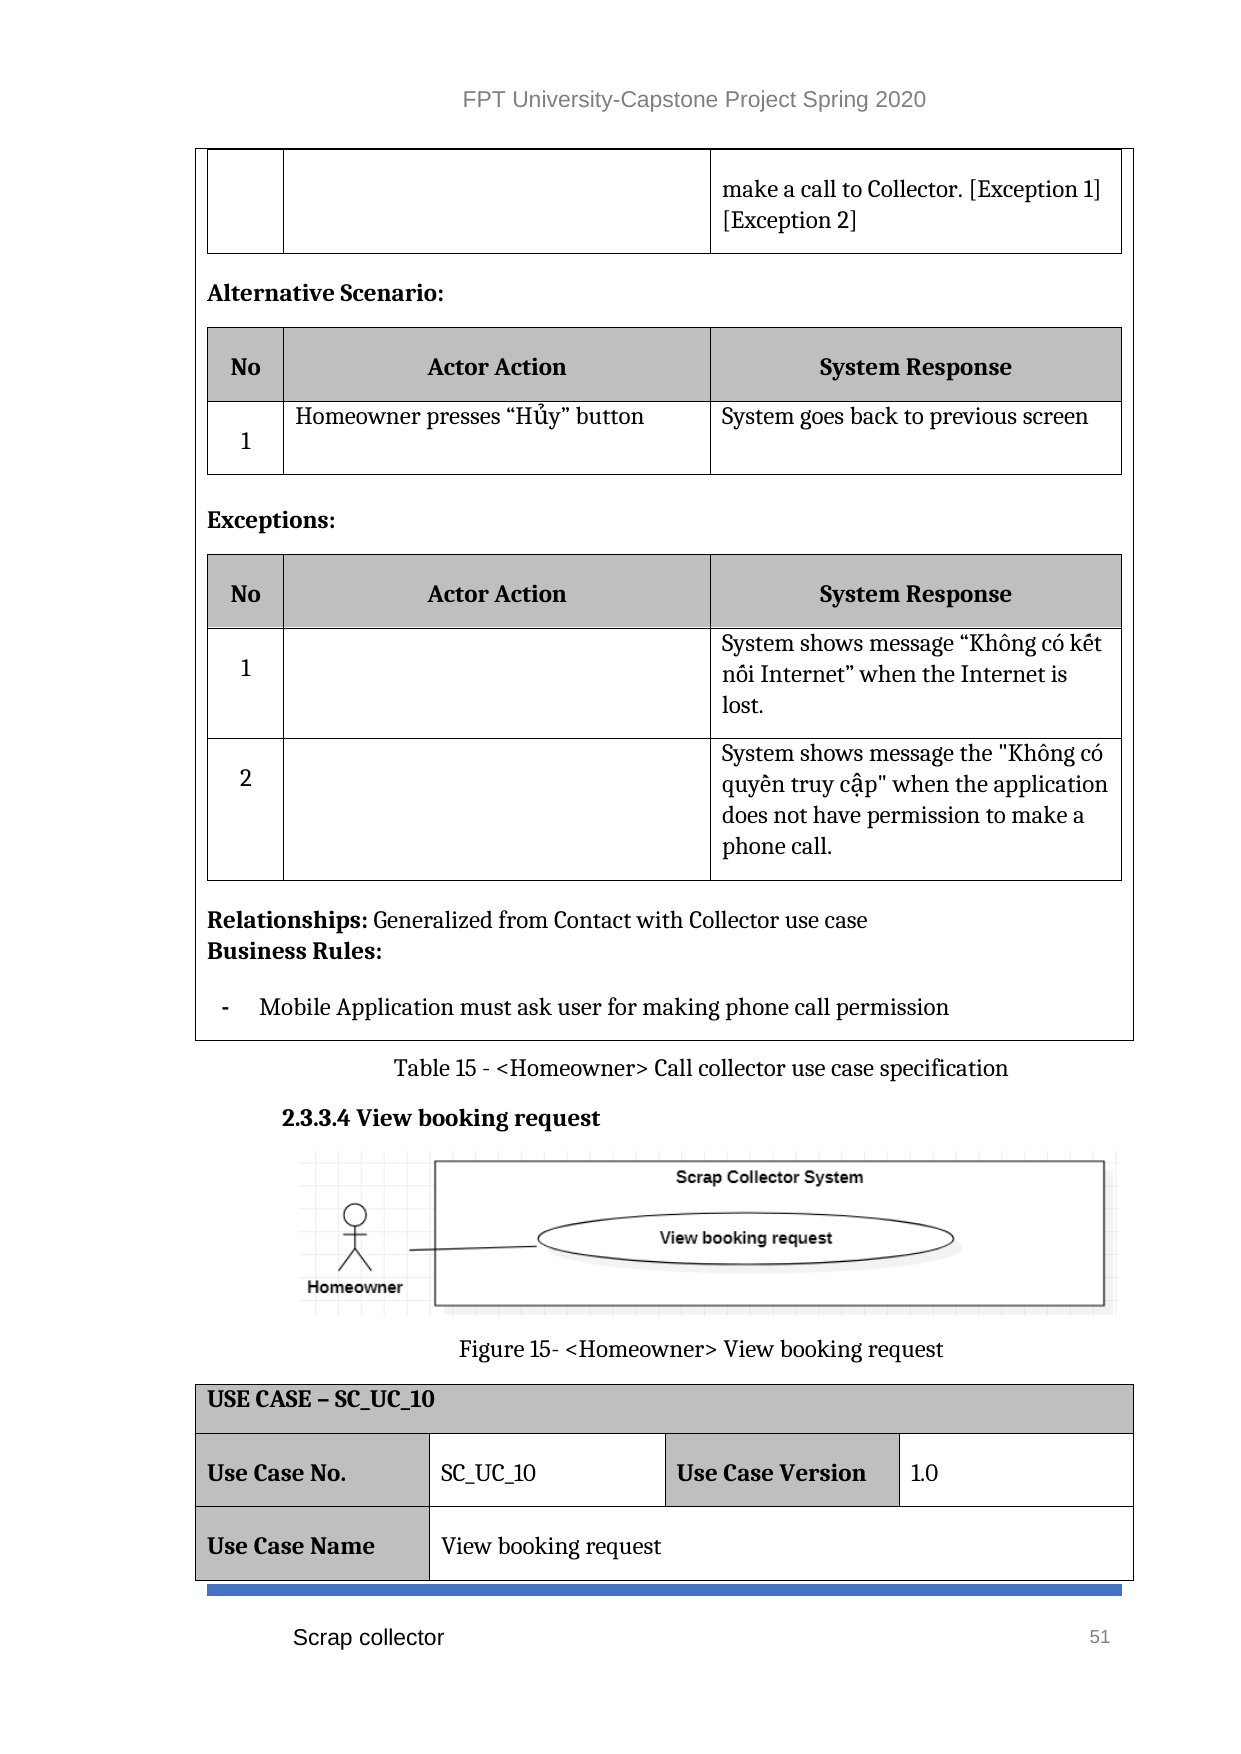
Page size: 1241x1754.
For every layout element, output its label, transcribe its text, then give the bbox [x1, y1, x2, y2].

text Table 15 - <Homeowner> Call collector use case specification [207, 1054, 1122, 1083]
table_cell View booking request [430, 1507, 1133, 1580]
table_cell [196, 149, 1133, 1040]
table_cell Use Case Name [196, 1507, 429, 1580]
table_cell 1.0 [900, 1434, 1133, 1506]
table_cell Use Case Version [666, 1434, 899, 1506]
text Figure 15- <Homeowner> View booking request [207, 1334, 1122, 1363]
table_cell SC_UC_10 [430, 1434, 665, 1506]
subtitle 2.3.3.4 View booking request [282, 1103, 1122, 1132]
table_header USE CASE – SC_UC_10 [196, 1385, 1133, 1433]
picture [298, 1151, 1119, 1316]
table_cell Use Case No. [196, 1434, 429, 1506]
